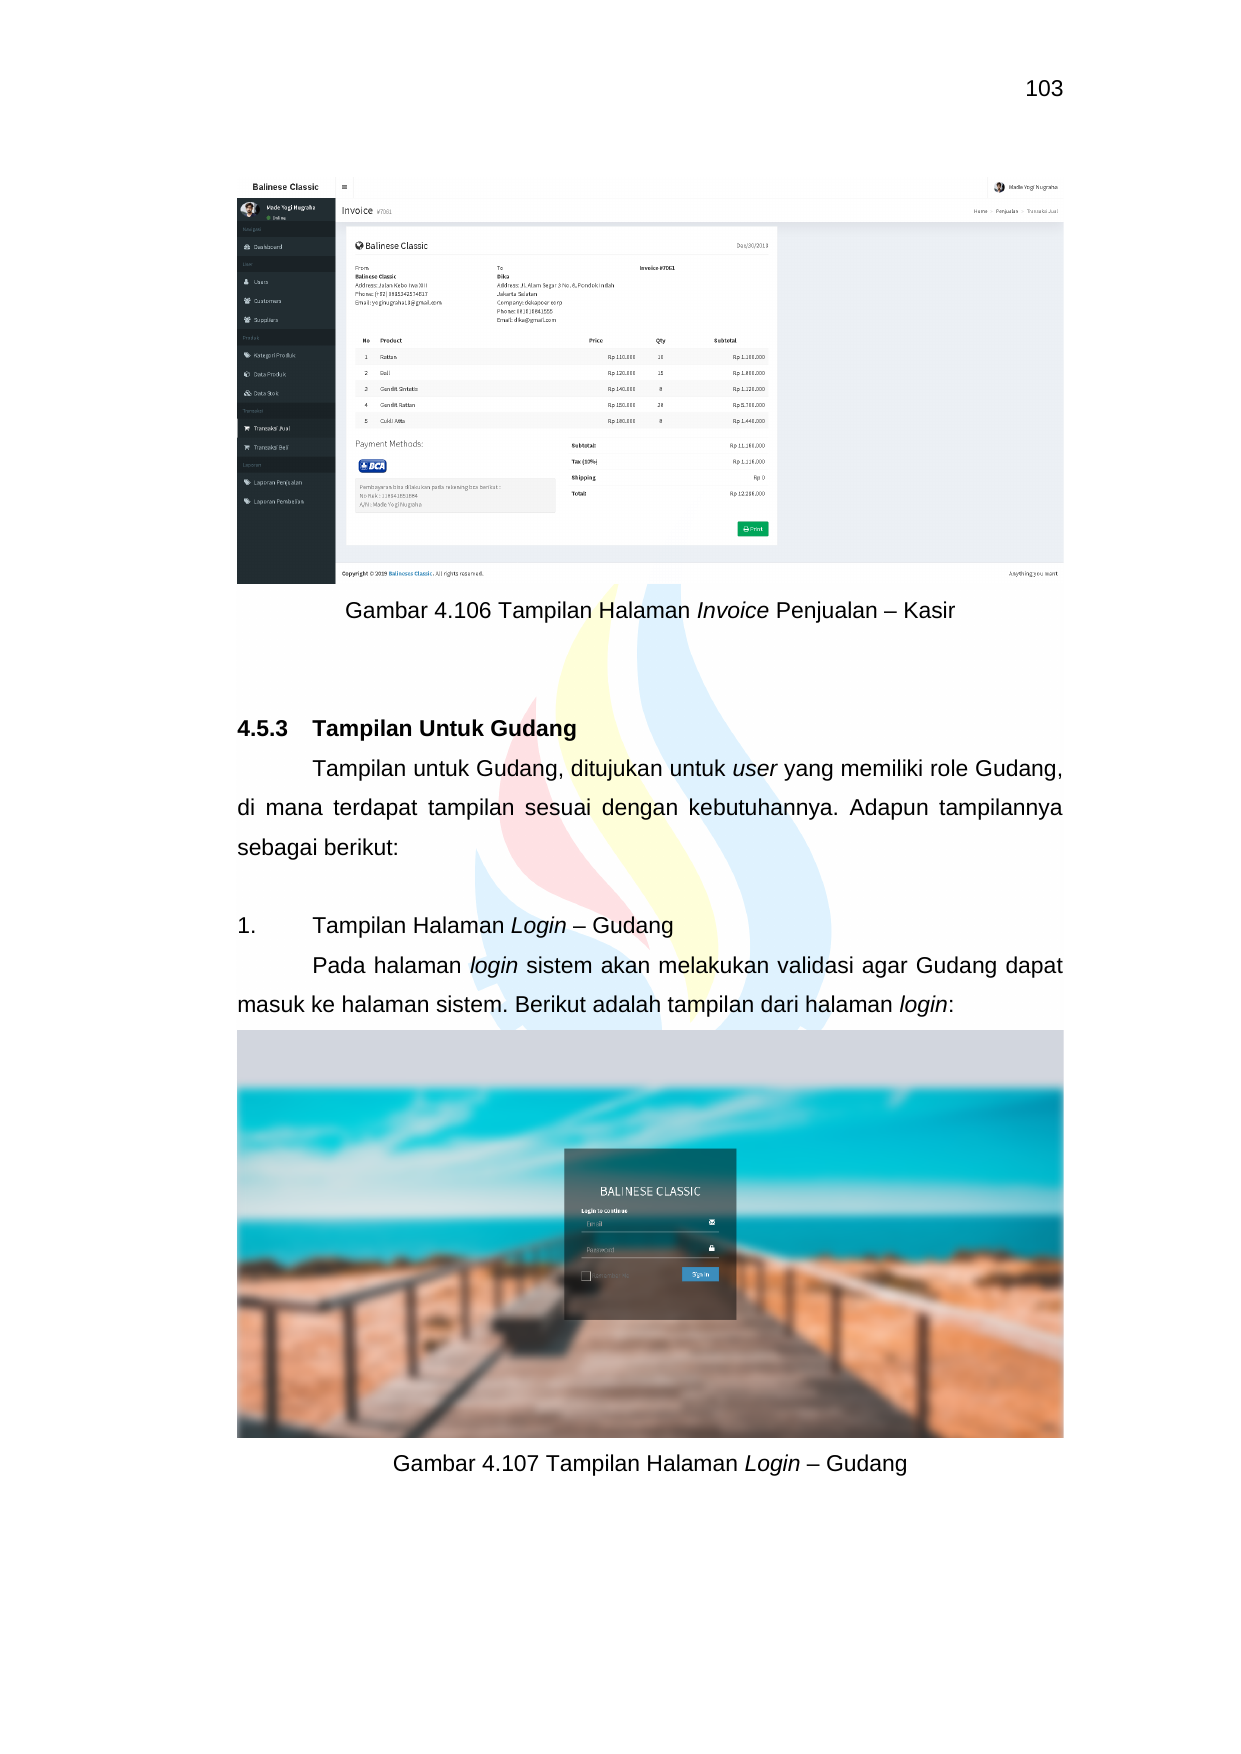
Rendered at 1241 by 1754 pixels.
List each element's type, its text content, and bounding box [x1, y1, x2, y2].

picture [237, 177, 1064, 584]
text Tampilan untuk Gudang, ditujukan untuk user yang memiliki role Gudang, di mana terdapat tampilan sesuai dengan kebutuhannya. Adapun tampilannya sebagai berikut: [237, 754, 1063, 860]
text Gambar 4.106 Tampilan Halaman Invoice Penjualan – Kasir [237, 597, 1063, 623]
text Gambar 4.107 Tampilan Halaman Login – Gudang [237, 1450, 1063, 1477]
list Tampilan Halaman Login – Gudang [237, 912, 1063, 939]
picture [237, 1030, 1064, 1438]
text Pada halaman login sistem akan melakukan validasi agar Gudang dapat masuk ke halaman sistem. Berikut adalah tampilan dari halaman login: [237, 952, 1063, 1018]
list Tampilan Untuk Gudang [237, 715, 1063, 741]
